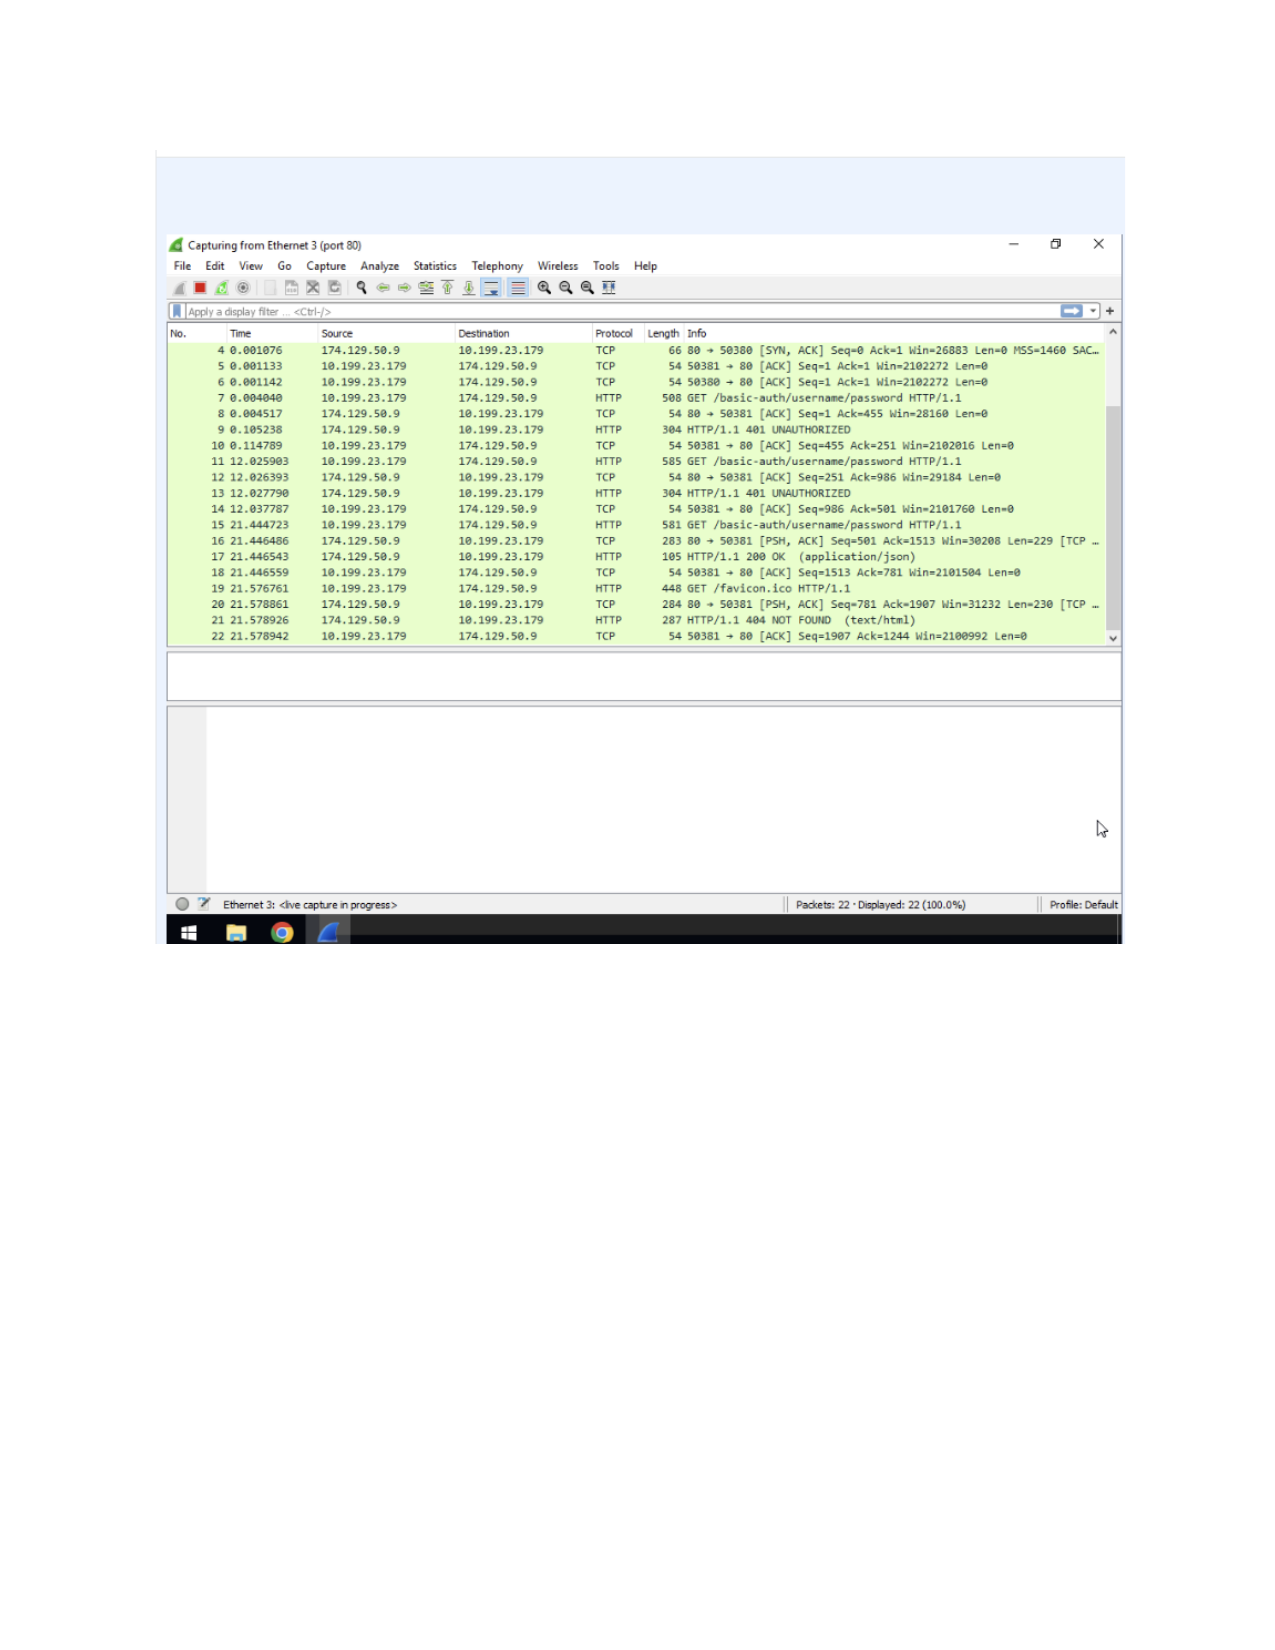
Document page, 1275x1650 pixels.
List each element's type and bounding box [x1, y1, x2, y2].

picture [150, 150, 1125, 944]
